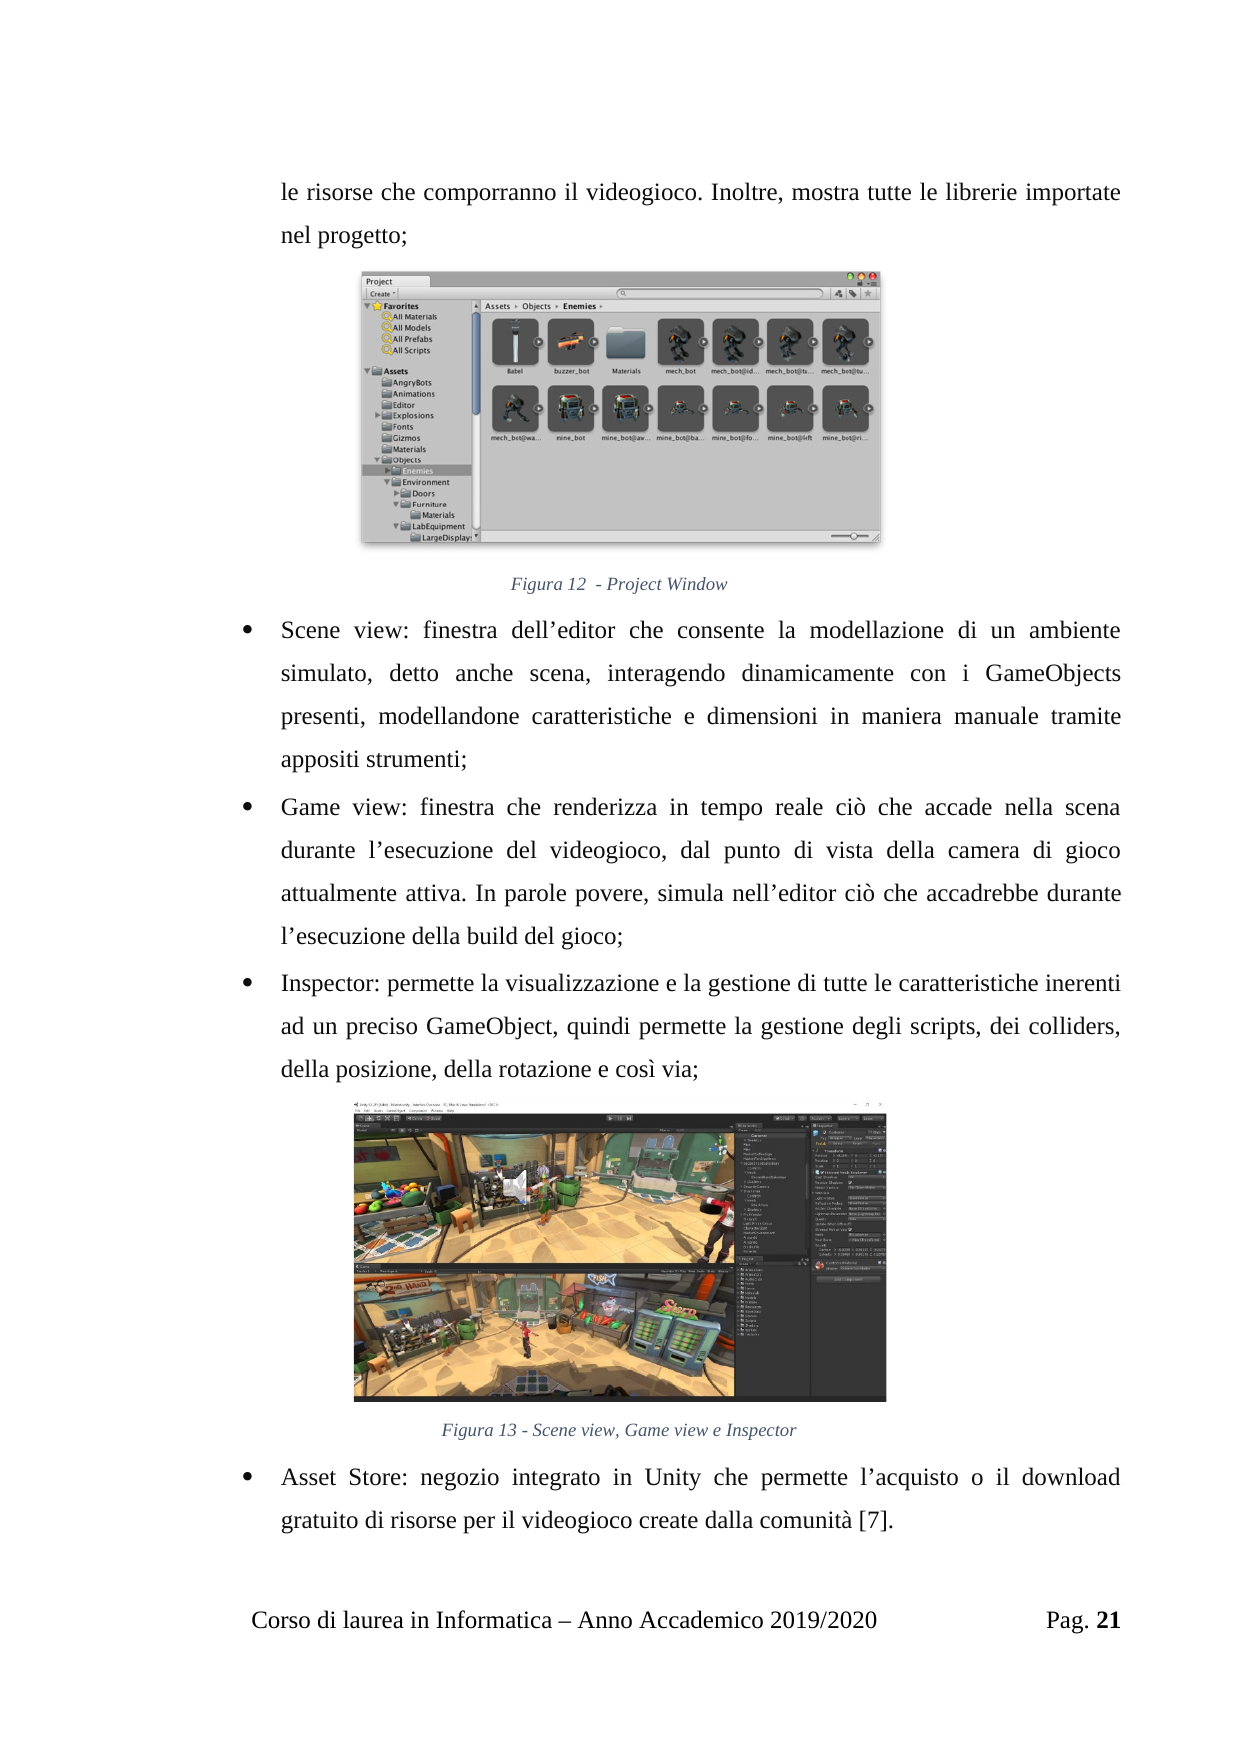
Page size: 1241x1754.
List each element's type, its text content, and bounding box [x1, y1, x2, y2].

picture [353, 1101, 887, 1402]
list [243, 177, 1122, 248]
text Figura 12 - Project Window [118, 573, 1122, 594]
text Figura 13 - Scene view, Game view e Inspector [118, 1419, 1122, 1441]
picture [352, 267, 889, 555]
list Game view: finestra che renderizza in tempo reale ciò che accade nella scena durante l’esecuzione del videogioco, dal punto di vista della camera di gioco attualmente attiva. In parole povere, simula nell’editor ciò che accadrebbe durante l’esecuzione della build del gioco; [243, 792, 1122, 950]
list Scene view: finestra dell’editor che consente la modellazione di un ambiente simulato, detto anche scena, interagendo dinamicamente con i GameObjects presenti, modellandone caratteristiche e dimensioni in maniera manuale tramite appositi strumenti; [243, 615, 1122, 773]
list Inspector: permette la visualizzazione e la gestione di tutte le caratteristiche inerenti ad un preciso GameObject, quindi permette la gestione degli scripts, dei colliders, della posizione, della rotazione e così via; [243, 968, 1122, 1083]
list Asset Store: negozio integrato in Unity che permette l’acquisto o il download gratuito di risorse per il videogioco create dalla comunità [7]. [243, 1462, 1122, 1534]
